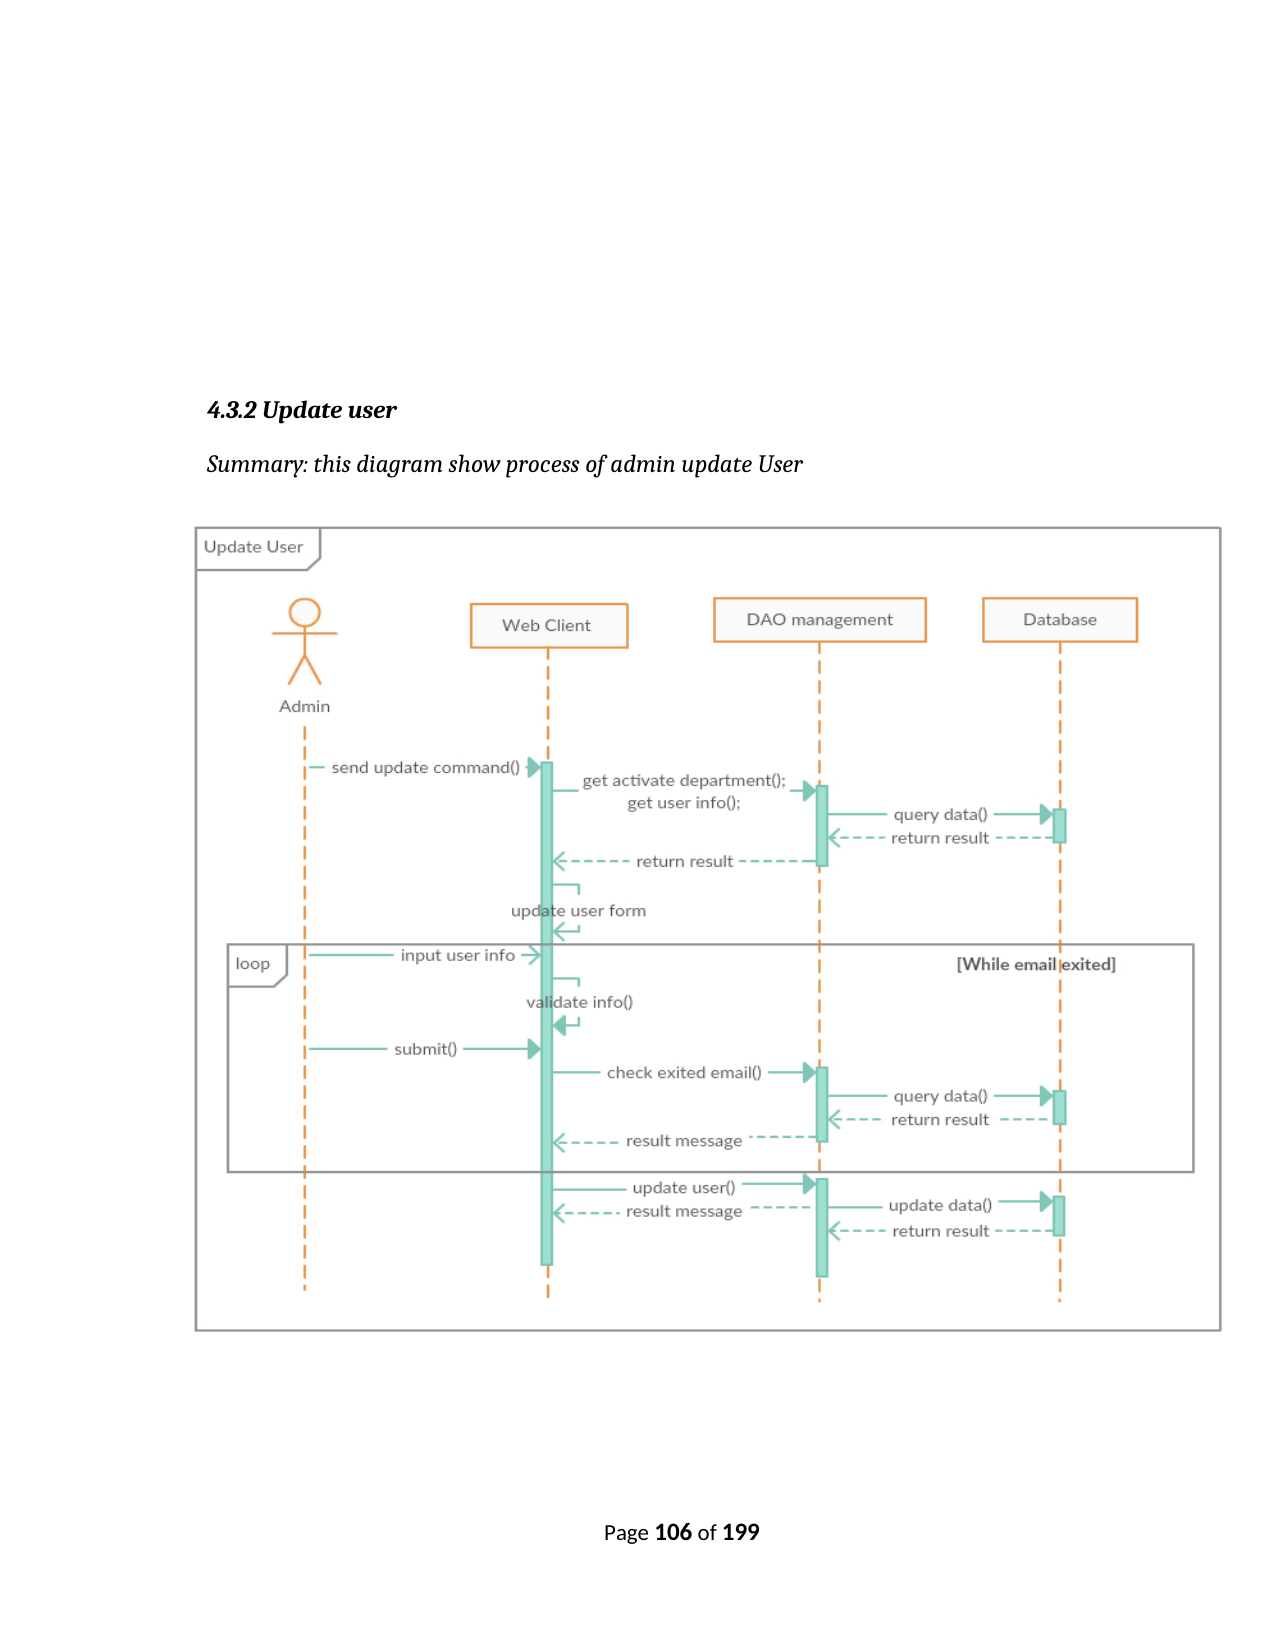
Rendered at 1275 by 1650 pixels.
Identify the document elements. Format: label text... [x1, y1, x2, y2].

picture [182, 515, 1232, 1338]
text Summary: this diagram show process of admin update User [207, 450, 1157, 479]
text 4.3.2 Update user [207, 396, 1157, 425]
